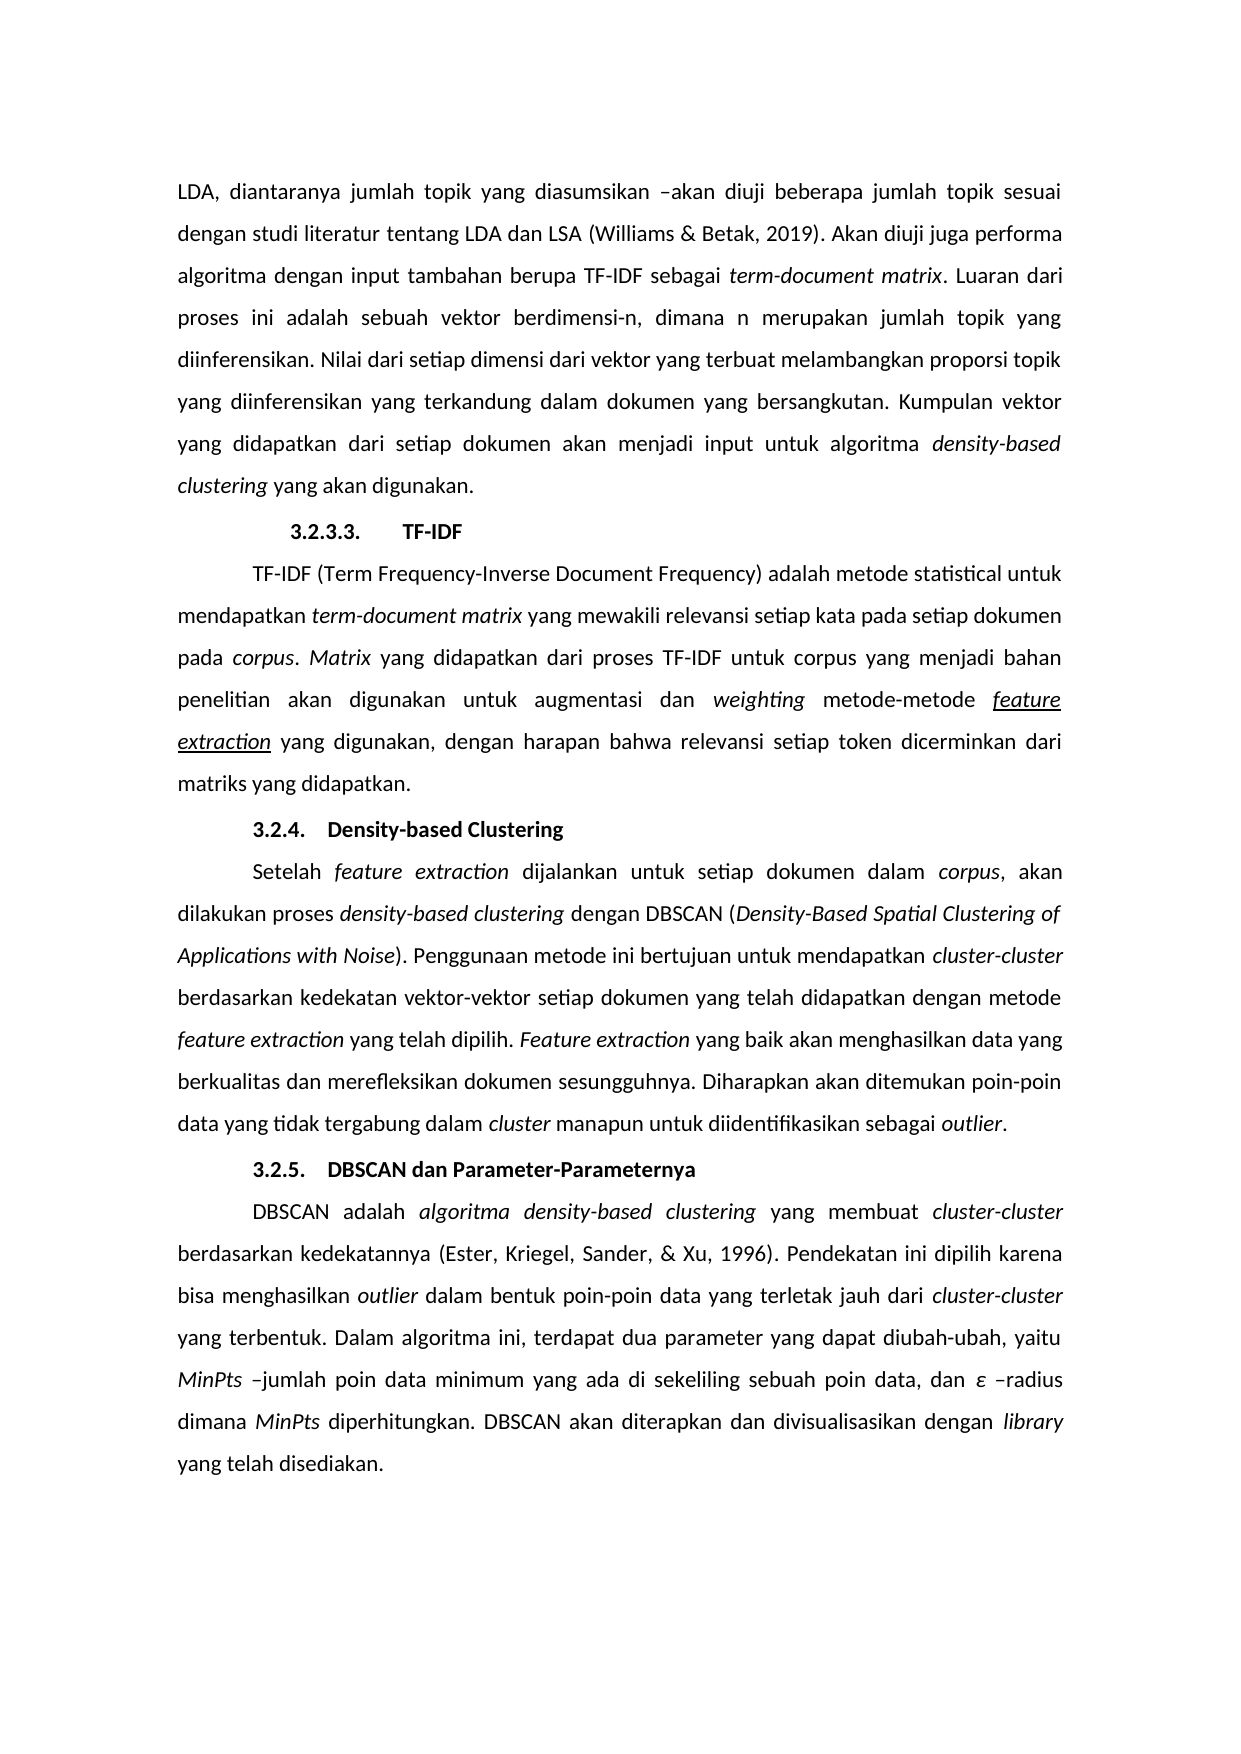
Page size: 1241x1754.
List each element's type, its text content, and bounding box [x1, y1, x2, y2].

text TF-IDF (Term Frequency-Inverse Document Frequency) adalah metode statistical untuk mendapatkan term-document matrix yang mewakili relevansi setiap kata pada setiap dokumen pada corpus. Matrix yang didapatkan dari proses TF-IDF untuk corpus yang menjadi bahan penelitian akan digunakan untuk augmentasi dan weighting metode-metode feature extraction yang digunakan, dengan harapan bahwa relevansi setiap token dicerminkan dari matriks yang didapatkan. [177, 559, 1063, 797]
subtitle DBSCAN dan Parameter-Parameternya [252, 1155, 1063, 1183]
subtitle Density-based Clustering [252, 815, 1063, 843]
text Setelah feature extraction dijalankan untuk setiap dokumen dalam corpus, akan dilakukan proses density-based clustering dengan DBSCAN (Density-Based Spatial Clustering of Applications with Noise). Penggunaan metode ini bertujuan untuk mendapatkan cluster-cluster berdasarkan kedekatan vektor-vektor setiap dokumen yang telah didapatkan dengan metode feature extraction yang telah dipilih. Feature extraction yang baik akan menghasilkan data yang berkualitas dan merefleksikan dokumen sesungguhnya. Diharapkan akan ditemukan poin-poin data yang tidak tergabung dalam cluster manapun untuk diidentifikasikan sebagai outlier. [177, 857, 1063, 1137]
subtitle TF-IDF [290, 517, 1063, 545]
text DBSCAN adalah algoritma density-based clustering yang membuat cluster-cluster berdasarkan kedekatannya . Pendekatan ini dipilih karena bisa menghasilkan outlier dalam bentuk poin-poin data yang terletak jauh dari cluster-cluster yang terbentuk. Dalam algoritma ini, terdapat dua parameter yang dapat diubah-ubah, yaitu MinPts –jumlah poin data minimum yang ada di sekeliling sebuah poin data, dan ε –radius dimana MinPts diperhitungkan. DBSCAN akan diterapkan dan divisualisasikan dengan library yang telah disediakan. [177, 1197, 1063, 1477]
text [177, 177, 1063, 499]
